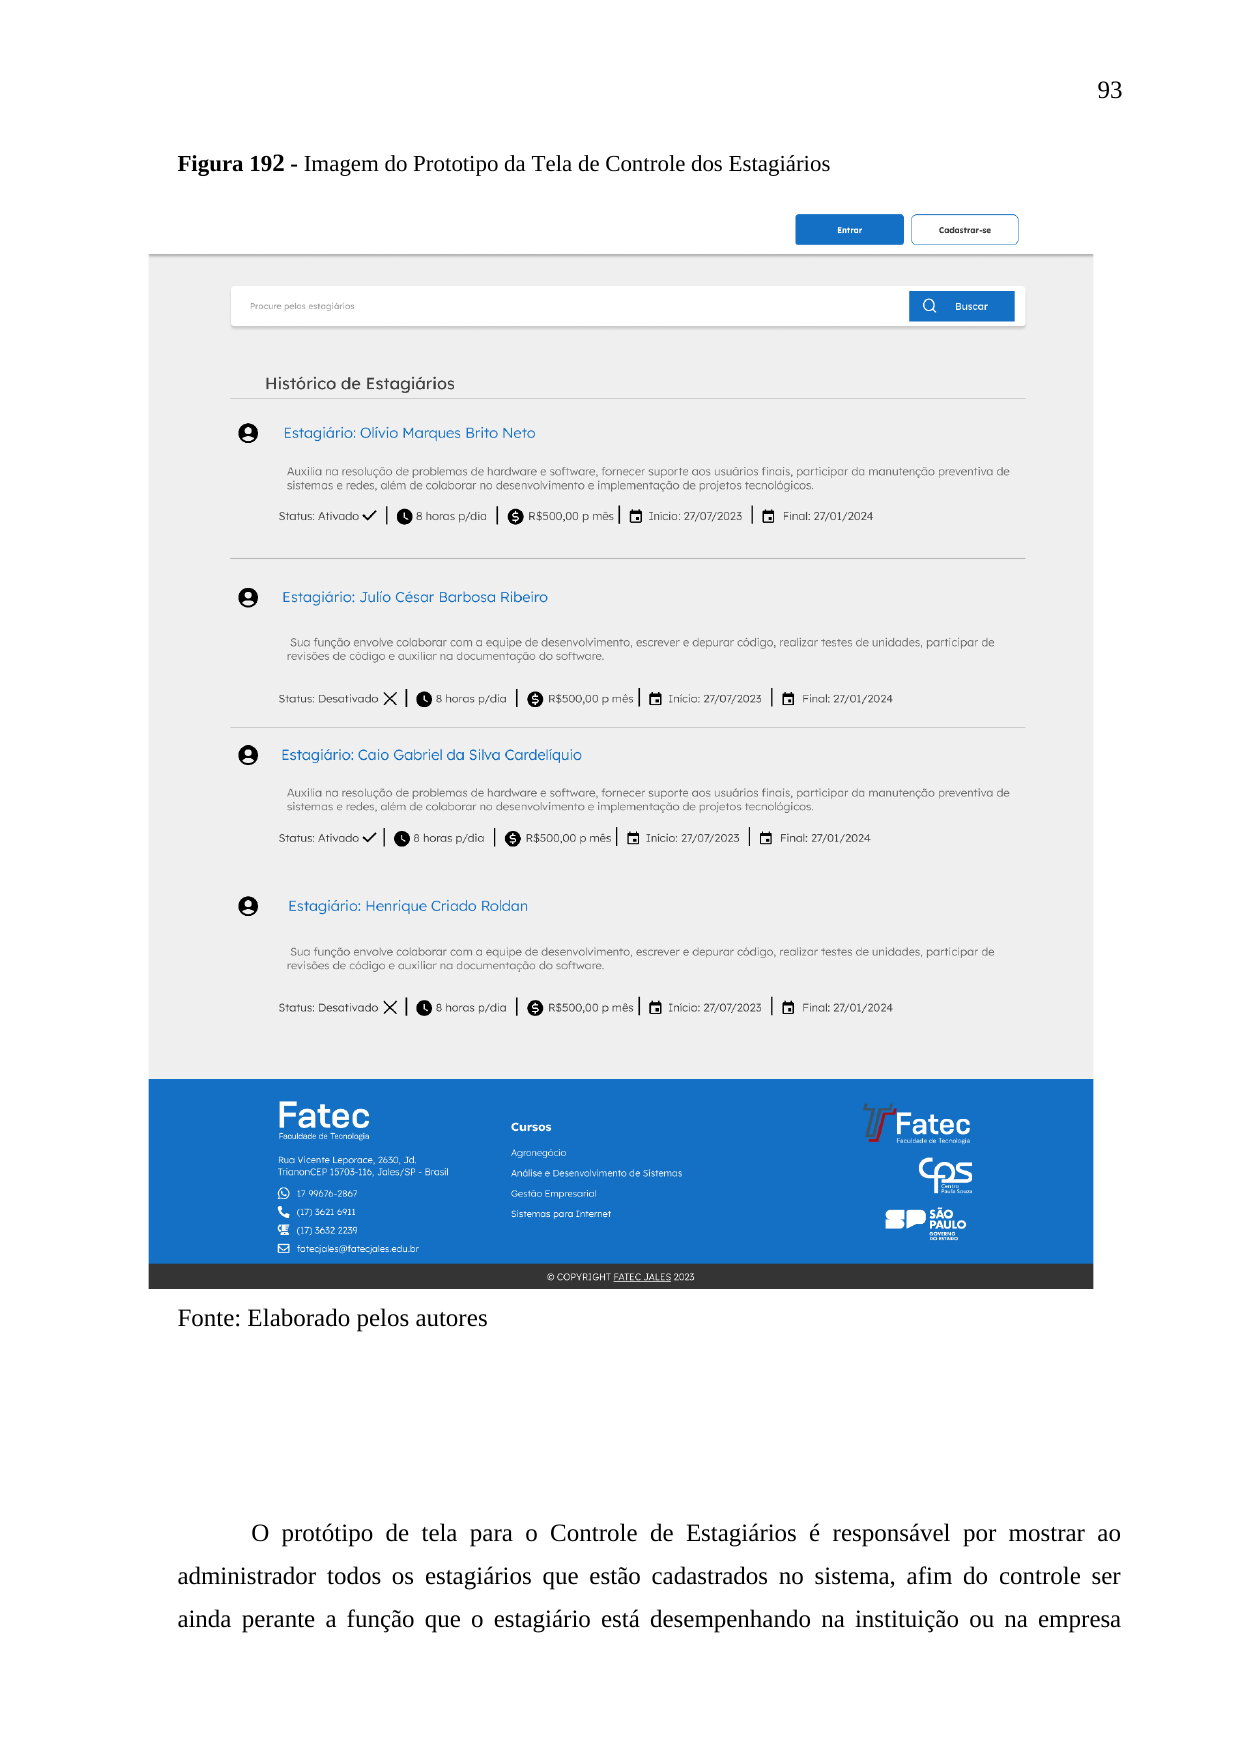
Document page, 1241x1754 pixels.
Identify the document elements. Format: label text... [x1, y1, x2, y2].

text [177, 1518, 1122, 1633]
picture [148, 201, 1094, 1289]
text Figura 19 - Imagem do Prototipo da Tela de Controle dos Estagiários [177, 148, 1122, 176]
